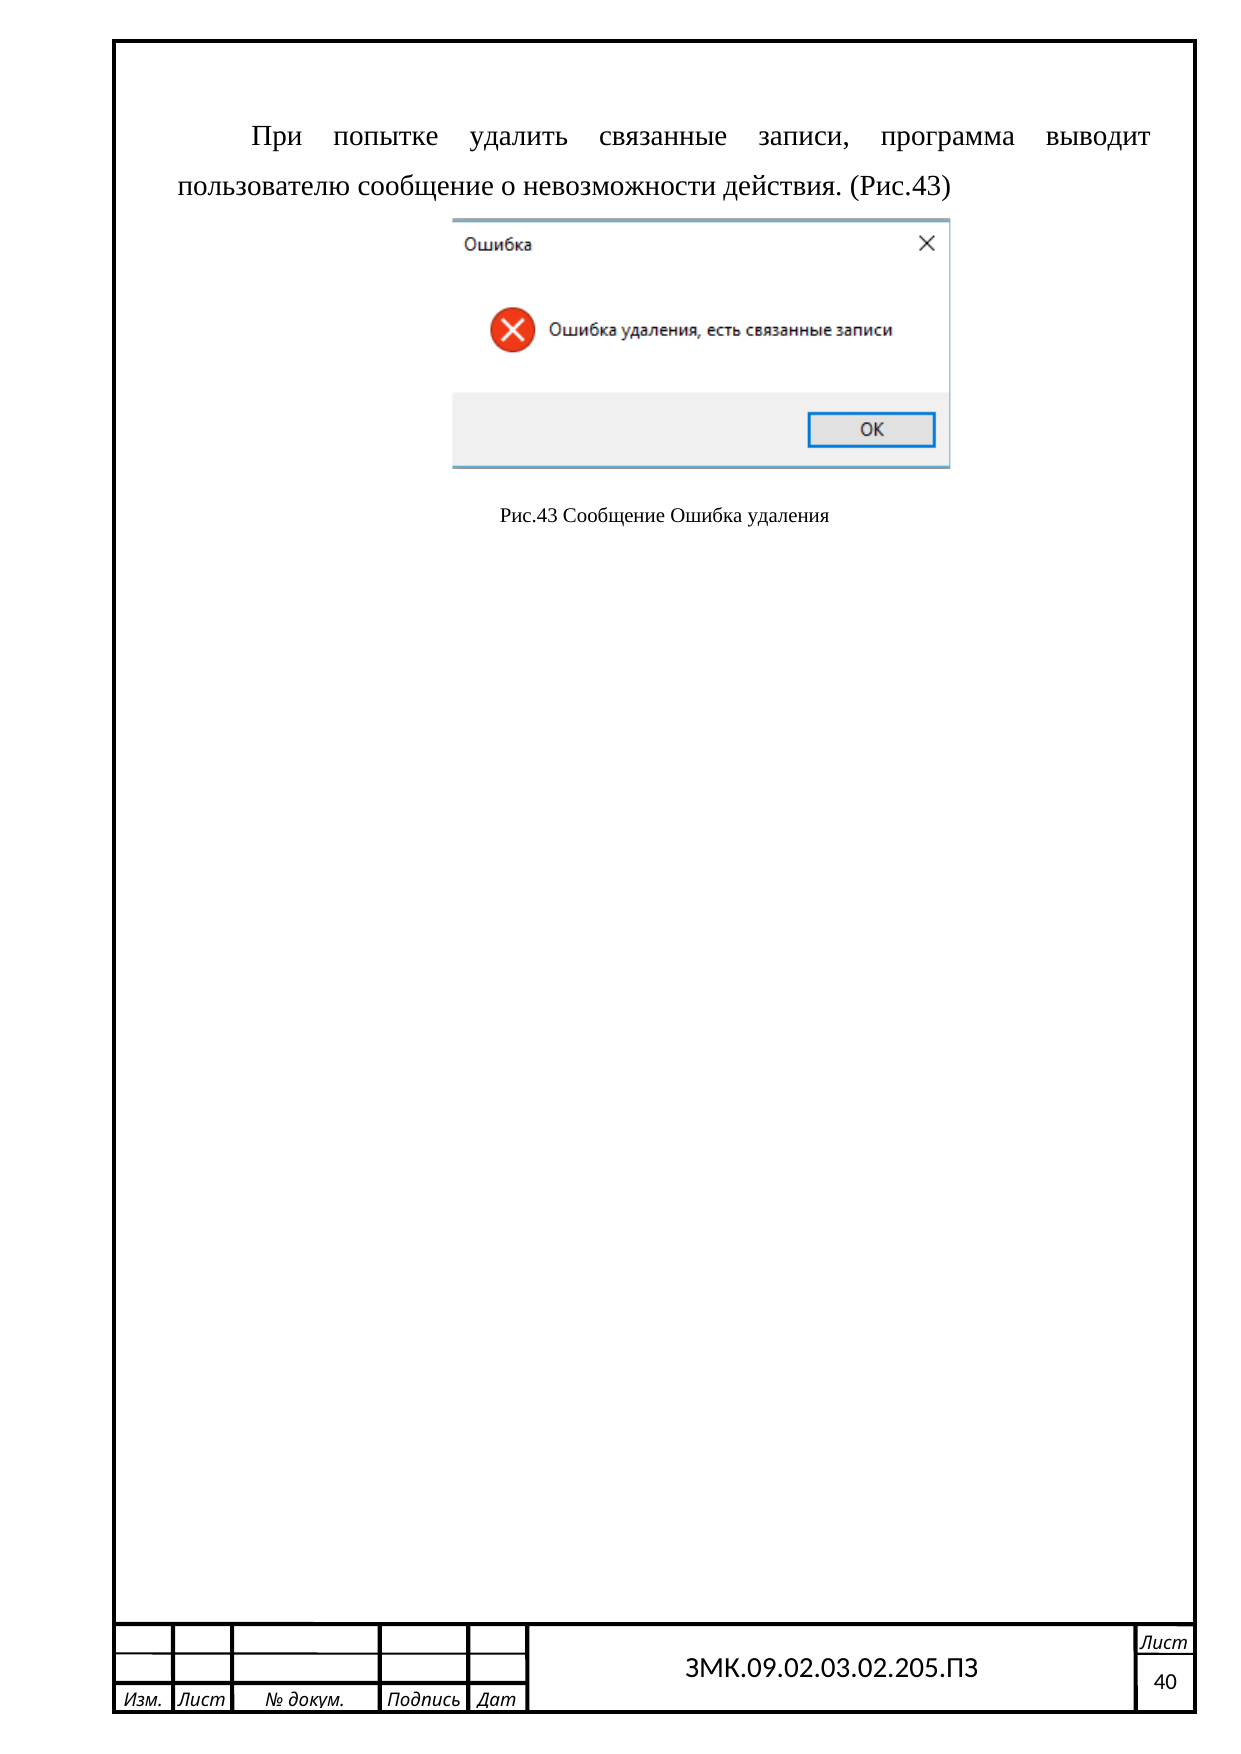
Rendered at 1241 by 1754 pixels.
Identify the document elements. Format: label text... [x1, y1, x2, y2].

text Рис.43 Сообщение Ошибка удаления [177, 503, 1152, 527]
picture [452, 218, 951, 469]
text При попытке удалить связанные записи, программа выводит пользователю сообщение о невозможности действия. (Рис.43) [177, 118, 1152, 202]
